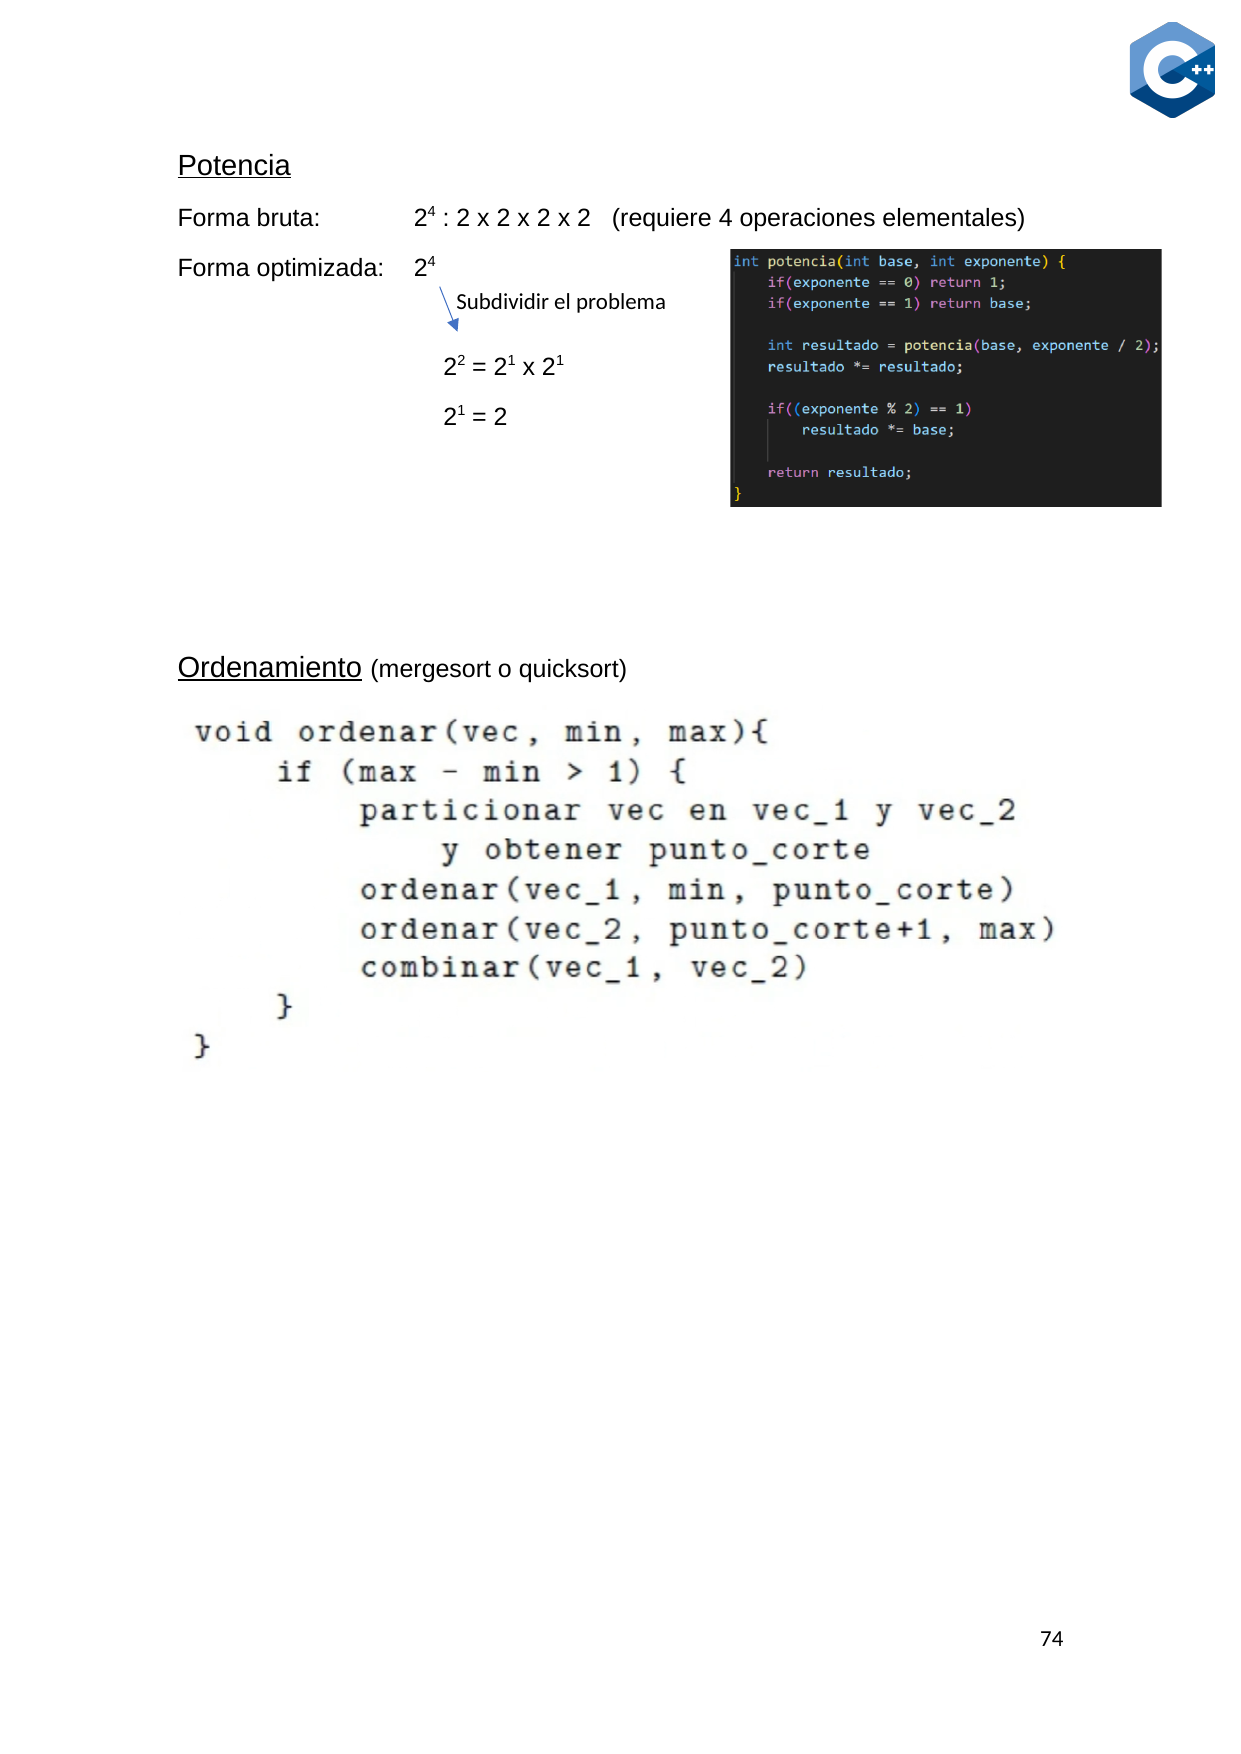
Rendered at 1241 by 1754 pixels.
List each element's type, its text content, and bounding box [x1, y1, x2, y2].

picture [730, 249, 1162, 507]
text Potencia [177, 148, 1063, 181]
text Forma bruta: 24 : 2 x 2 x 2 x 2 (requiere 4 operaciones elementales) [177, 203, 1063, 232]
text 22 = 21 x 21 [443, 352, 730, 381]
text 21 = 2 [443, 402, 730, 430]
picture [1129, 22, 1215, 118]
text Ordenamiento (mergesort o quicksort) [177, 650, 1063, 683]
text Forma optimizada: 24 [177, 252, 730, 281]
picture [177, 705, 1063, 1072]
